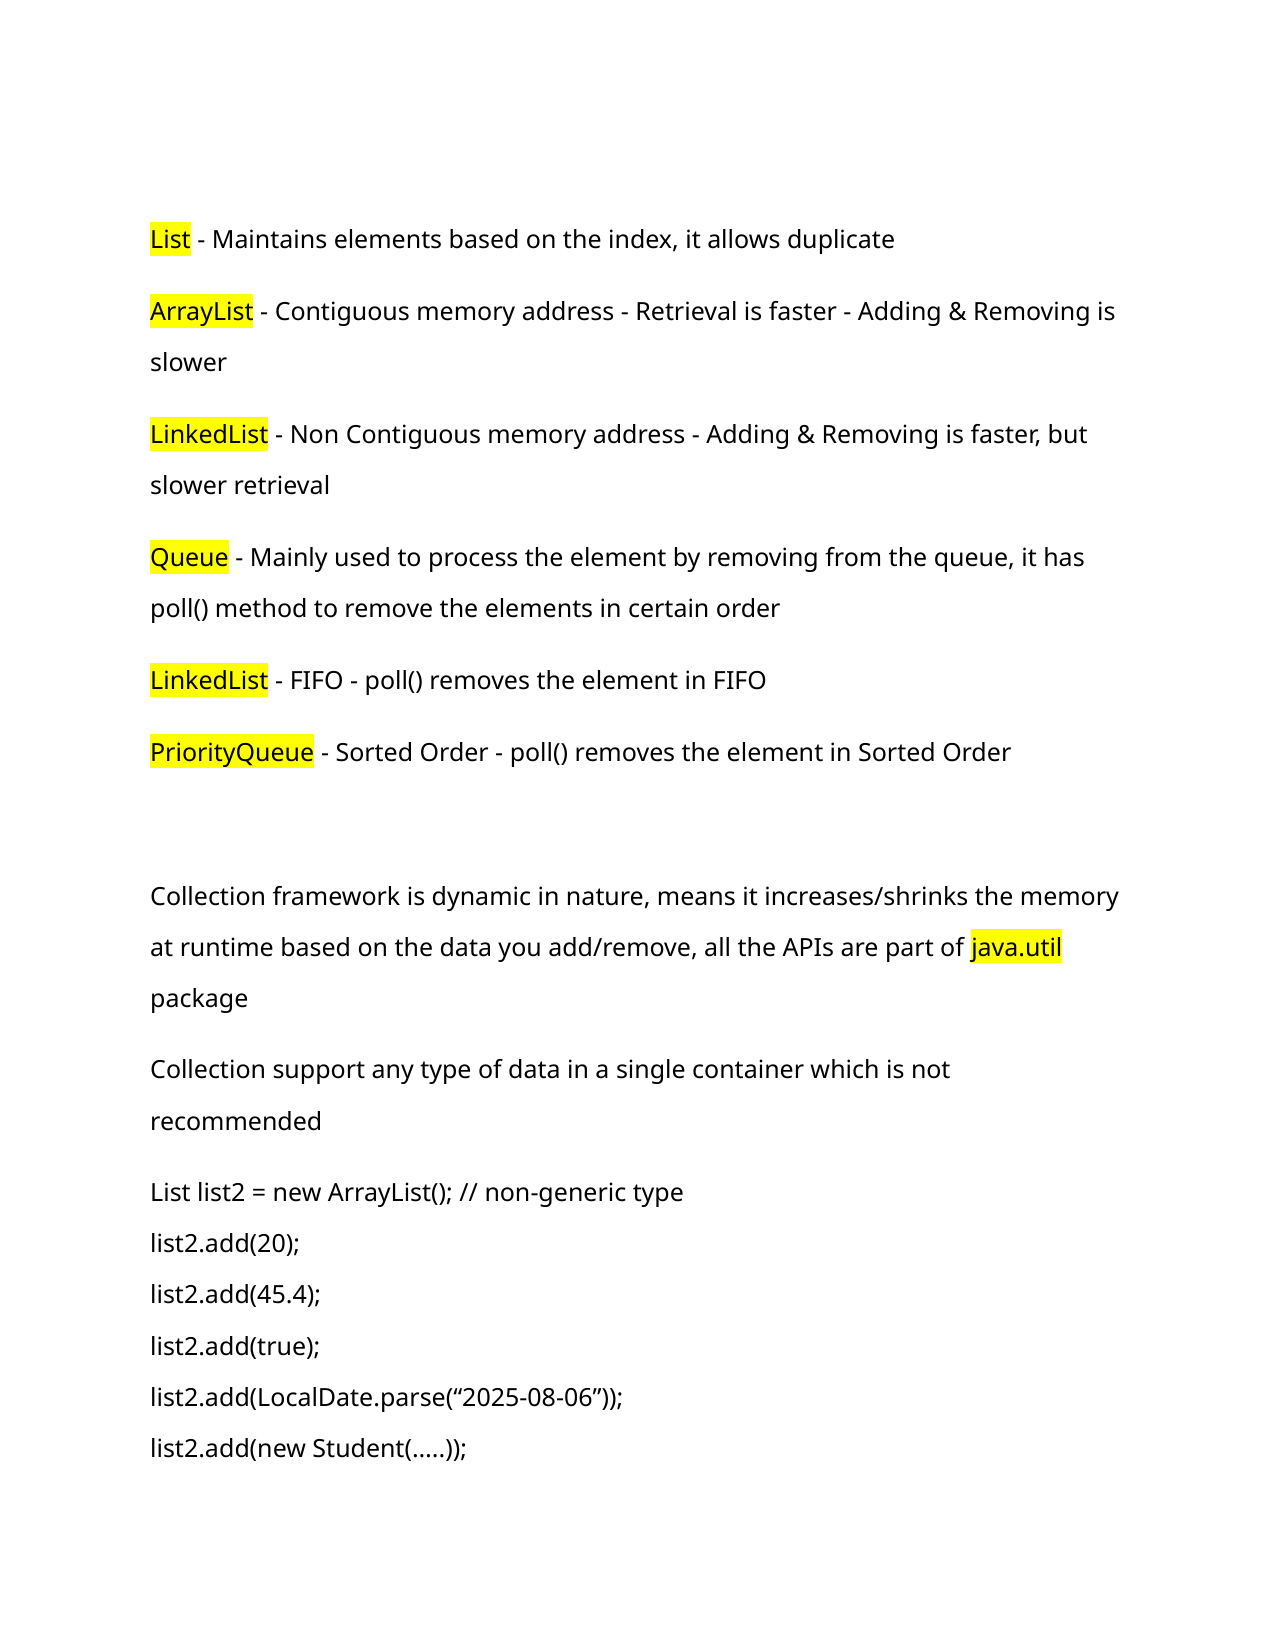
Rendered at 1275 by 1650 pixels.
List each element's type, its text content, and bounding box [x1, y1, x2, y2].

text List - Maintains elements based on the index, it allows duplicate [191, 222, 1125, 256]
text PriorityQueue - Sorted Order - poll() removes the element in Sorted Order [314, 734, 1125, 768]
text Collection framework is dynamic in nature, means it increases/shrinks the memory at runtime based on the data you add/remove, all the APIs are part of java.util package [150, 878, 1125, 1014]
text LinkedList - Non Contiguous memory address - Adding & Removing is faster, but slower retrieval [150, 417, 1125, 502]
text List list2 = new ArrayList(); // non-generic type list2.add(20); list2.add(45.4); list2.add(true); list2.add(LocalDate.parse(“2025-08-06”)); list2.add(new Student(…..)); [150, 1175, 1125, 1464]
text LinkedList - FIFO - poll() removes the element in FIFO [150, 662, 1125, 697]
text ArrayList - Contiguous memory address - Retrieval is faster - Adding & Removing is slower [150, 294, 1125, 379]
text Queue - Mainly used to process the element by removing from the queue, it has poll() method to remove the elements in certain order [150, 539, 1125, 625]
text Collection support any type of data in a single container which is not recommended [150, 1052, 1125, 1137]
